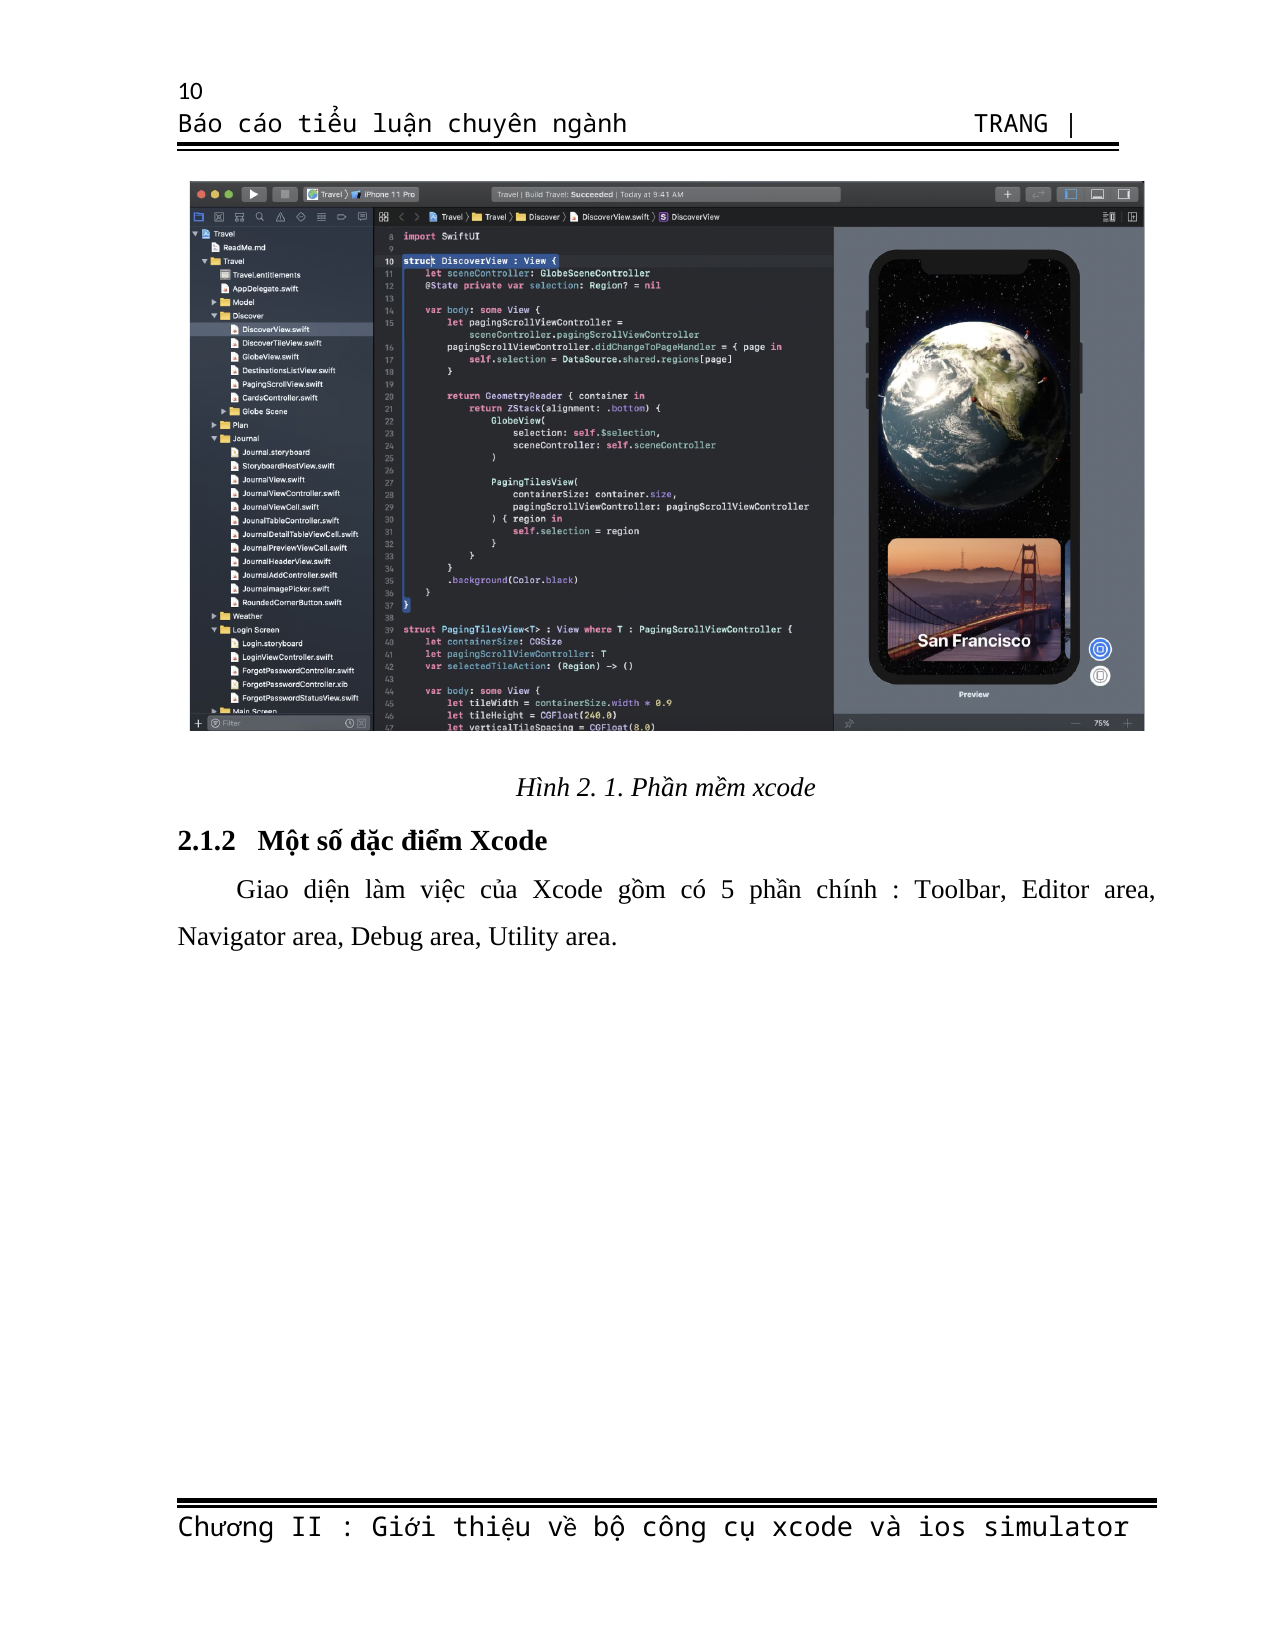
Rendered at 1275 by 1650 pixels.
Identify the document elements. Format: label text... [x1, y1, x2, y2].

subtitle 2.1.2 Một số đặc điểm Xcode [177, 823, 1157, 857]
text Giao diện làm việc của Xcode gồm có 5 phần chính : Toolbar, Editor area, Navigator area, Debug area, Utility area. [177, 873, 1157, 951]
picture [189, 181, 1145, 731]
text Hình 2. 1. Phần mềm xcode [177, 771, 1157, 802]
